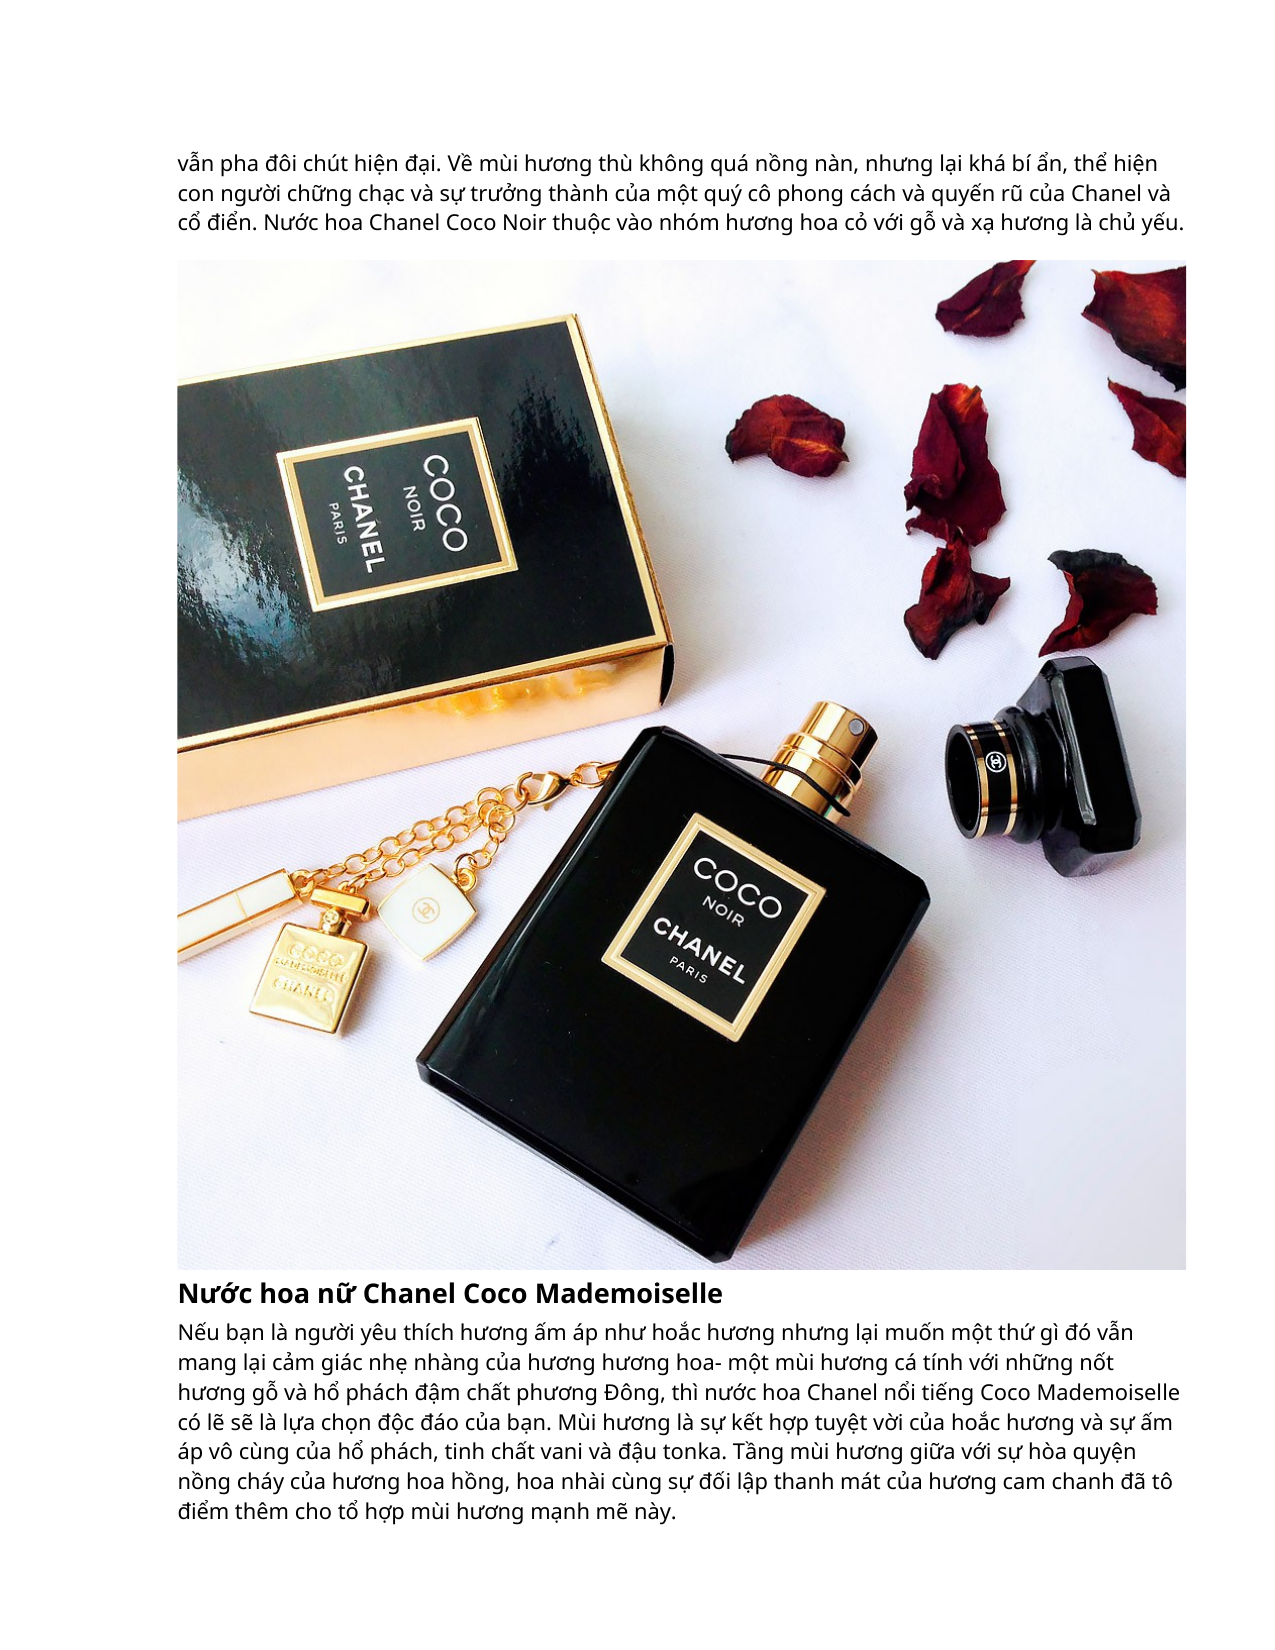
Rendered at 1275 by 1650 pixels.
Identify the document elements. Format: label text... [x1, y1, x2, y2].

text Nếu bạn là người yêu thích hương ấm áp như hoắc hương nhưng lại muốn một thứ gì đó vẫn mang lại cảm giác nhẹ nhàng của hương hương hoa- một mùi hương cá tính với những nốt hương gỗ và hổ phách đậm chất phương Đông, thì nước hoa Chanel nổi tiếng Coco Mademoiselle có lẽ sẽ là lựa chọn độc đáo của bạn. Mùi hương là sự kết hợp tuyệt vời của hoắc hương và sự ấm áp vô cùng của hổ phách, tinh chất vani và đậu tonka. Tầng mùi hương giữa với sự hòa quyện nồng cháy của hương hoa hồng, hoa nhài cùng sự đối lập thanh mát của hương cam chanh đã tô điểm thêm cho tổ hợp mùi hương mạnh mẽ này. [177, 1317, 1186, 1526]
picture [177, 260, 1187, 1270]
subtitle Nước hoa nữ Chanel Coco Mademoiselle [177, 1275, 1186, 1312]
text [177, 148, 1186, 237]
